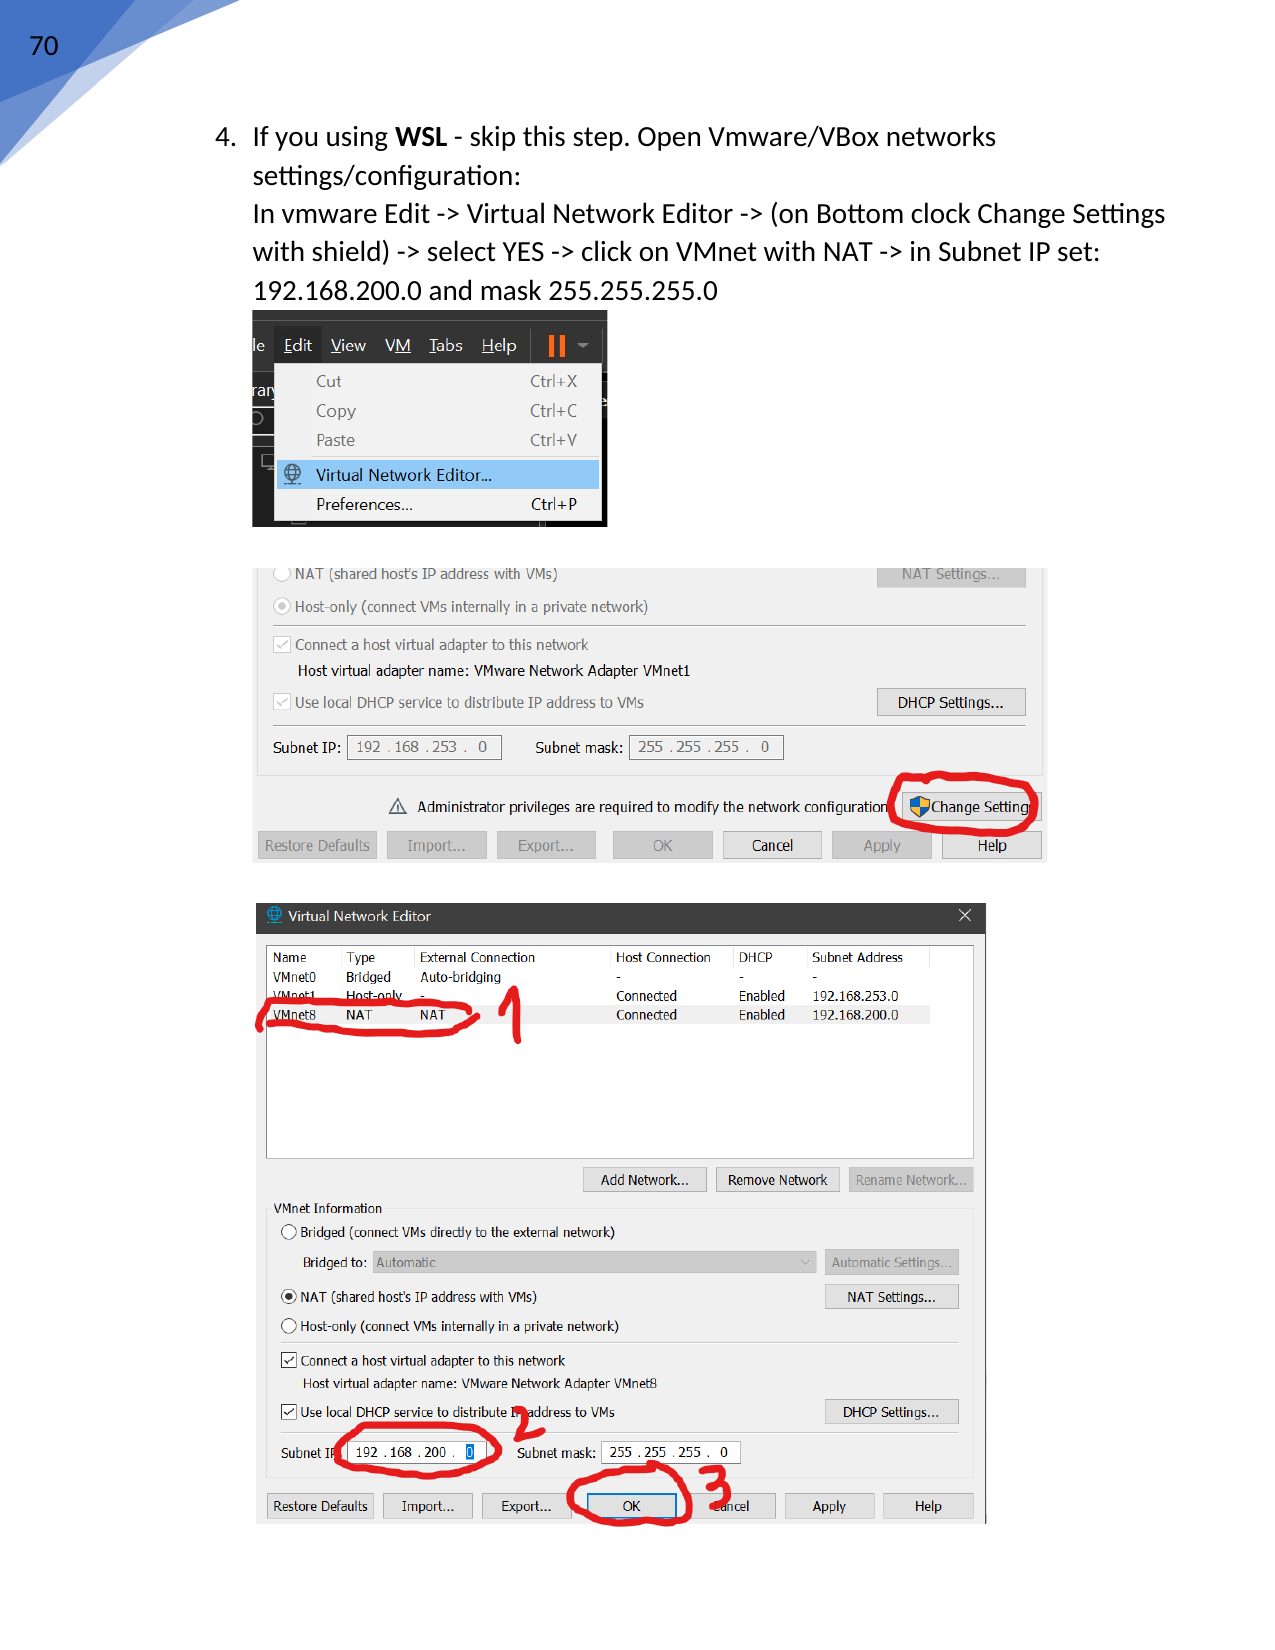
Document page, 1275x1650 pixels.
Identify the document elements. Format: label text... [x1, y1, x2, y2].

list In vmware Edit -> Virtual Network Editor -> (on Bottom clock Change Settings with shield) -> select YES -> click on VMnet with NAT -> in Subnet IP set: 192.168.200.0 and mask 255.255.255.0 [252, 195, 1186, 307]
picture [252, 903, 987, 1527]
list If you using WSL - skip this step. Open Vmware/VBox networks settings/configuration: [215, 118, 1186, 192]
picture [252, 310, 608, 527]
picture [252, 568, 1048, 863]
picture [0, 0, 241, 168]
